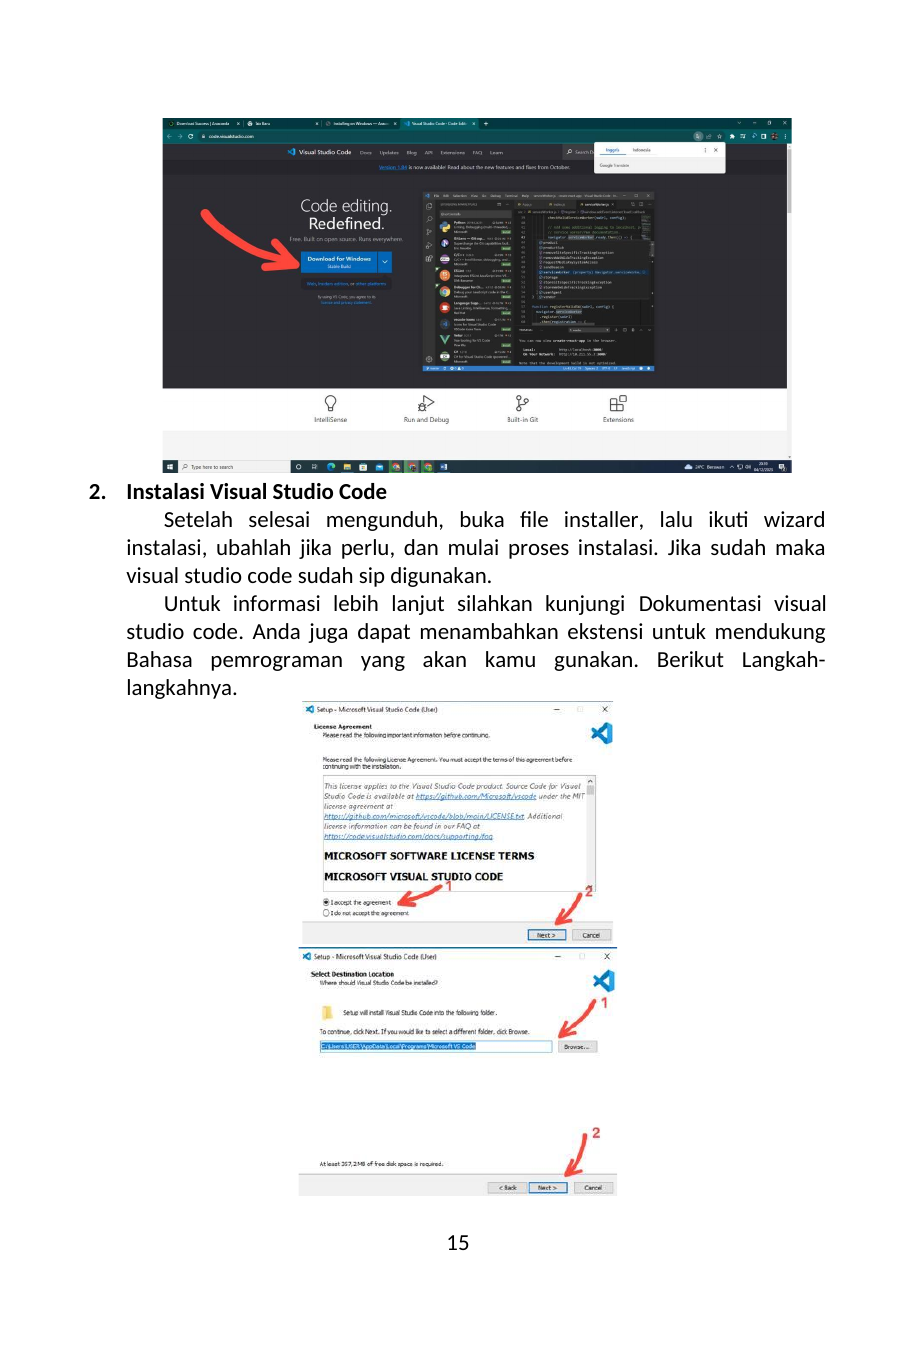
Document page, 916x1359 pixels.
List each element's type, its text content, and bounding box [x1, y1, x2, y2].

list Setelah selesai mengunduh, buka file installer, lalu ikuti wizard instalasi, ubahlah jika perlu, dan mulai proses instalasi. Jika sudah maka visual studio code sudah sip digunakan. [126, 505, 827, 589]
list Untuk informasi lebih lanjut silahkan kunjungi Dokumentasi visual studio code. Anda juga dapat menambahkan ekstensi untuk mendukung Bahasa pemrograman yang akan kamu gunakan. Berikut Langkah-langkahnya. [126, 589, 827, 701]
picture [162, 118, 792, 473]
picture [302, 701, 614, 944]
list Instalasi Visual Studio Code [89, 477, 827, 505]
picture [298, 947, 618, 1196]
